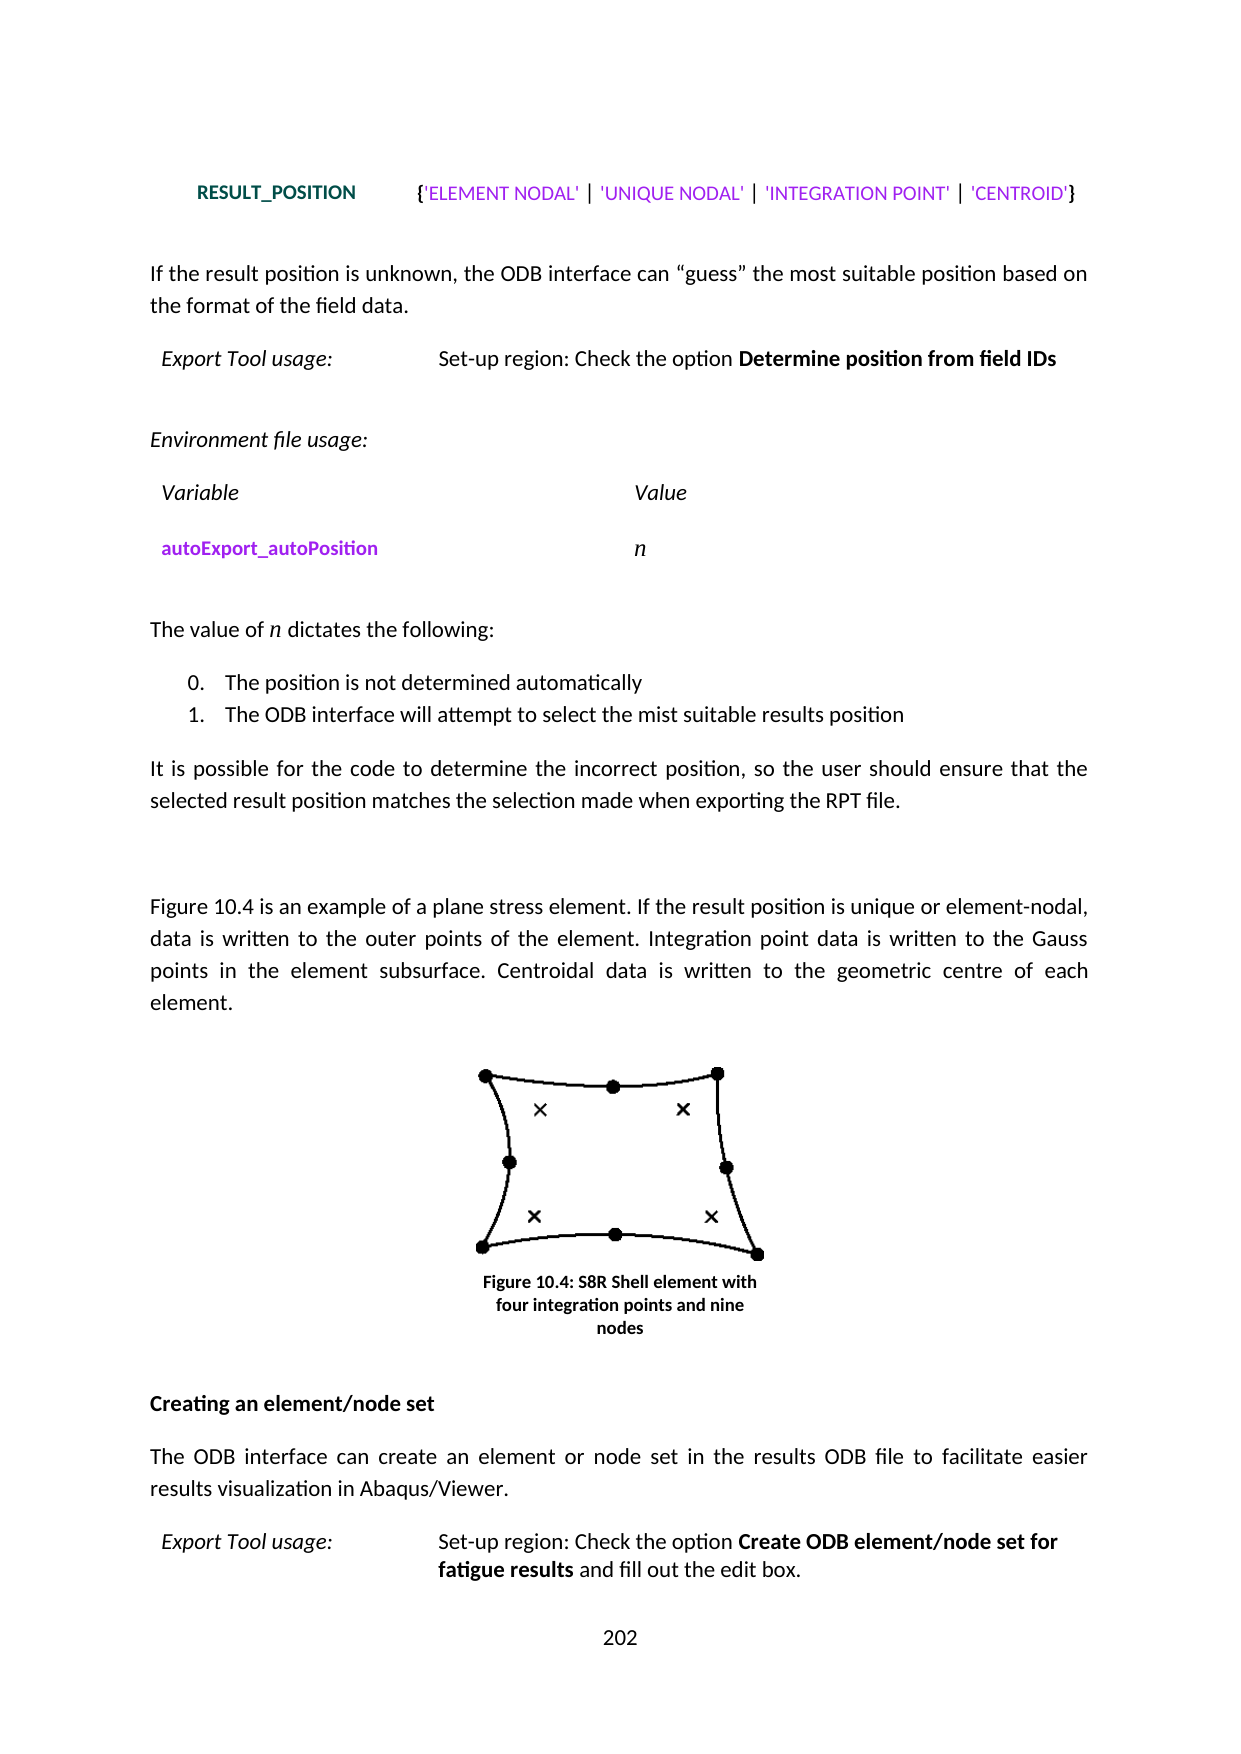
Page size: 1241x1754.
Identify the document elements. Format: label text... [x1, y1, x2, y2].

picture [476, 1067, 764, 1261]
text The value of dictates the following: [150, 615, 1090, 643]
list The position is not determined automatically [187, 668, 1090, 696]
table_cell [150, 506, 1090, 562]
text The ODB interface can create an element or node set in the results ODB file to facilitate easier results visualization in Abaqus/Viewer. [150, 1442, 1090, 1502]
text If the result position is unknown, the ODB interface can “guess” the most suitable position based on the format of the field data. [150, 259, 1090, 319]
text Creating an element/node set [150, 1041, 1090, 1417]
text Figure 10.4 is an example of a plane stress element. If the result position is unique or element-nodal, data is written to the outer points of the element. Integration point data is written to the Gauss points in the element subsurface. Centroidal data is written to the geometric centre of each element. [150, 892, 1090, 1016]
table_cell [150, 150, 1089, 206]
list The ODB interface will attempt to select the mist suitable results position [187, 701, 1090, 729]
text Environment file usage: [150, 425, 1090, 453]
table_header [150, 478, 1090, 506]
text It is possible for the code to determine the incorrect position, so the user should ensure that the selected result position matches the selection made when exporting the RPT file. [150, 754, 1090, 814]
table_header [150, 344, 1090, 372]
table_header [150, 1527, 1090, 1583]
